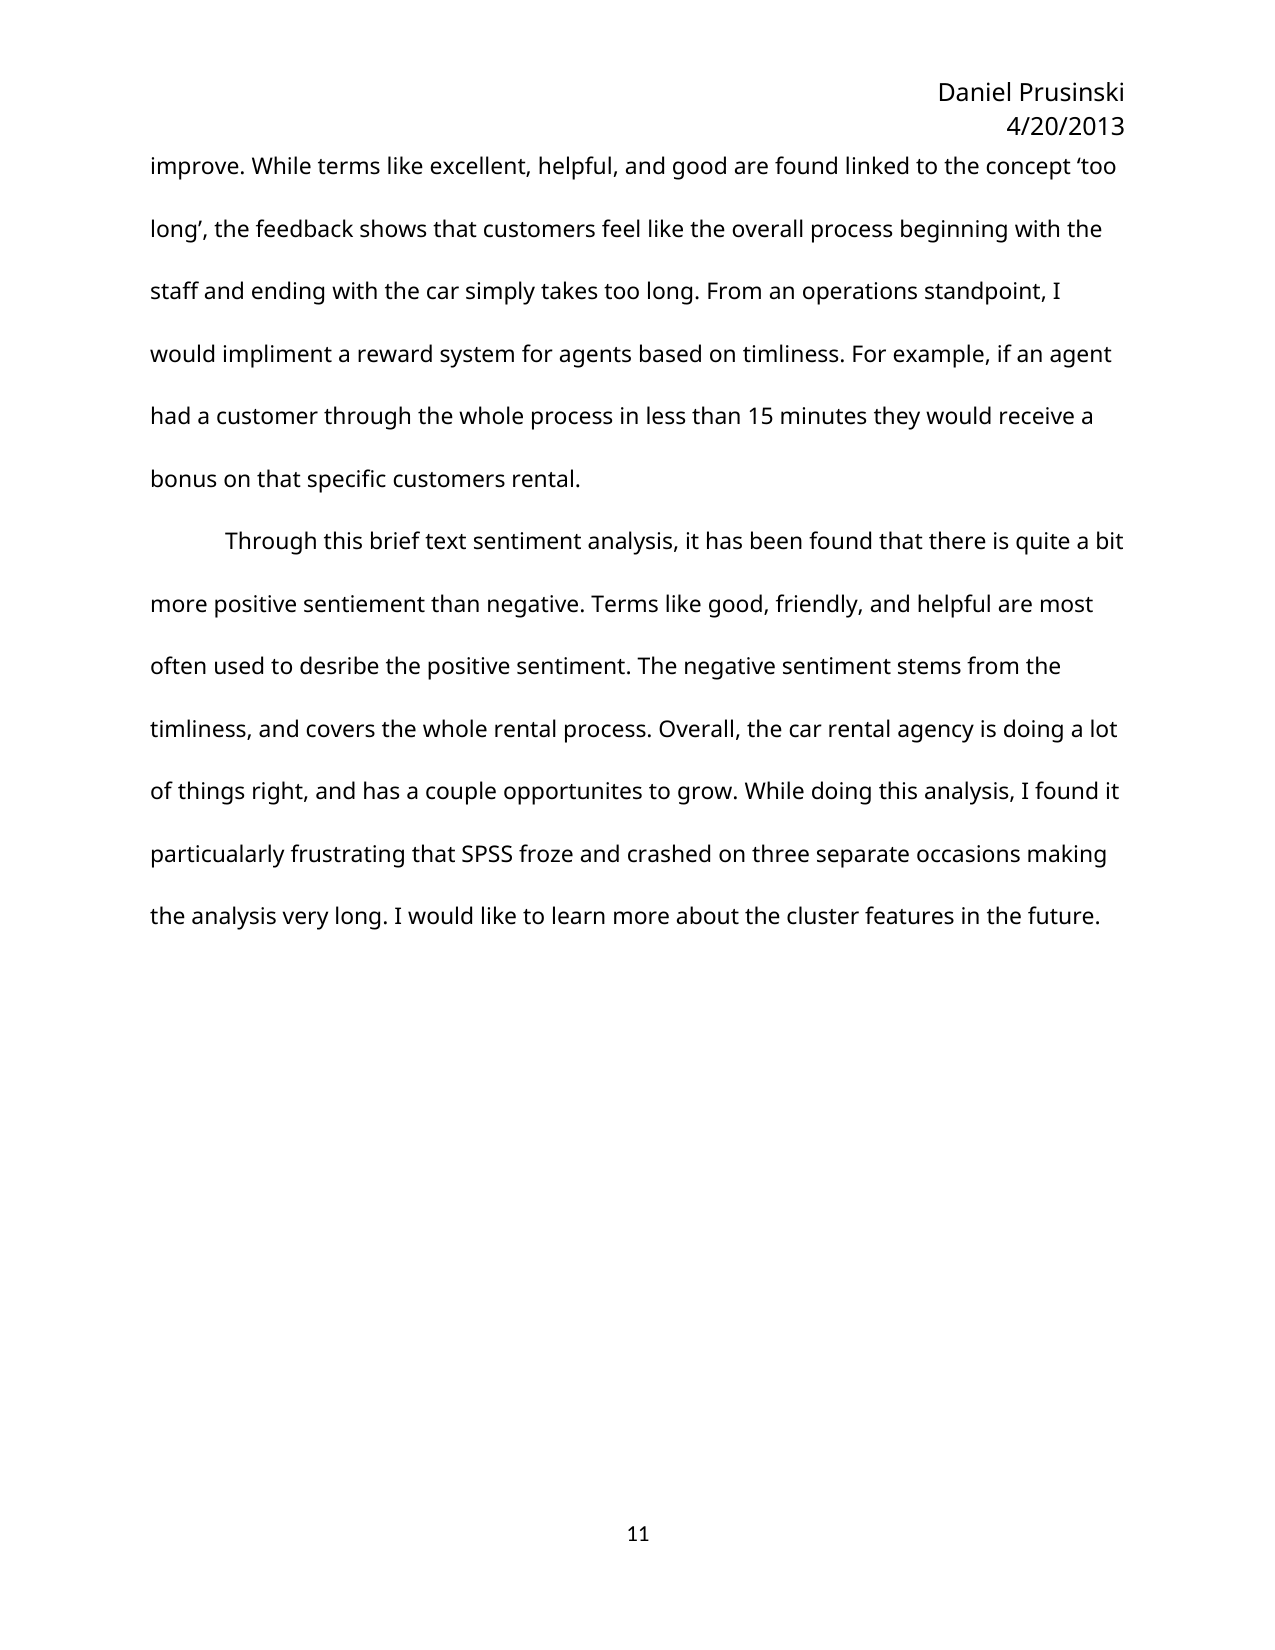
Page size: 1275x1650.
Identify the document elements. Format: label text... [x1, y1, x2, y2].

text Through this brief text sentiment analysis, it has been found that there is quite a bit more positive sentiement than negative. Terms like good, friendly, and helpful are most often used to desribe the positive sentiment. The negative sentiment stems from the timliness, and covers the whole rental process. Overall, the car rental agency is doing a lot of things right, and has a couple opportunites to grow. While doing this analysis, I found it particualarly frustrating that SPSS froze and crashed on three separate occasions making the analysis very long. I would like to learn more about the cluster features in the future. [150, 525, 1125, 931]
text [150, 150, 1125, 494]
